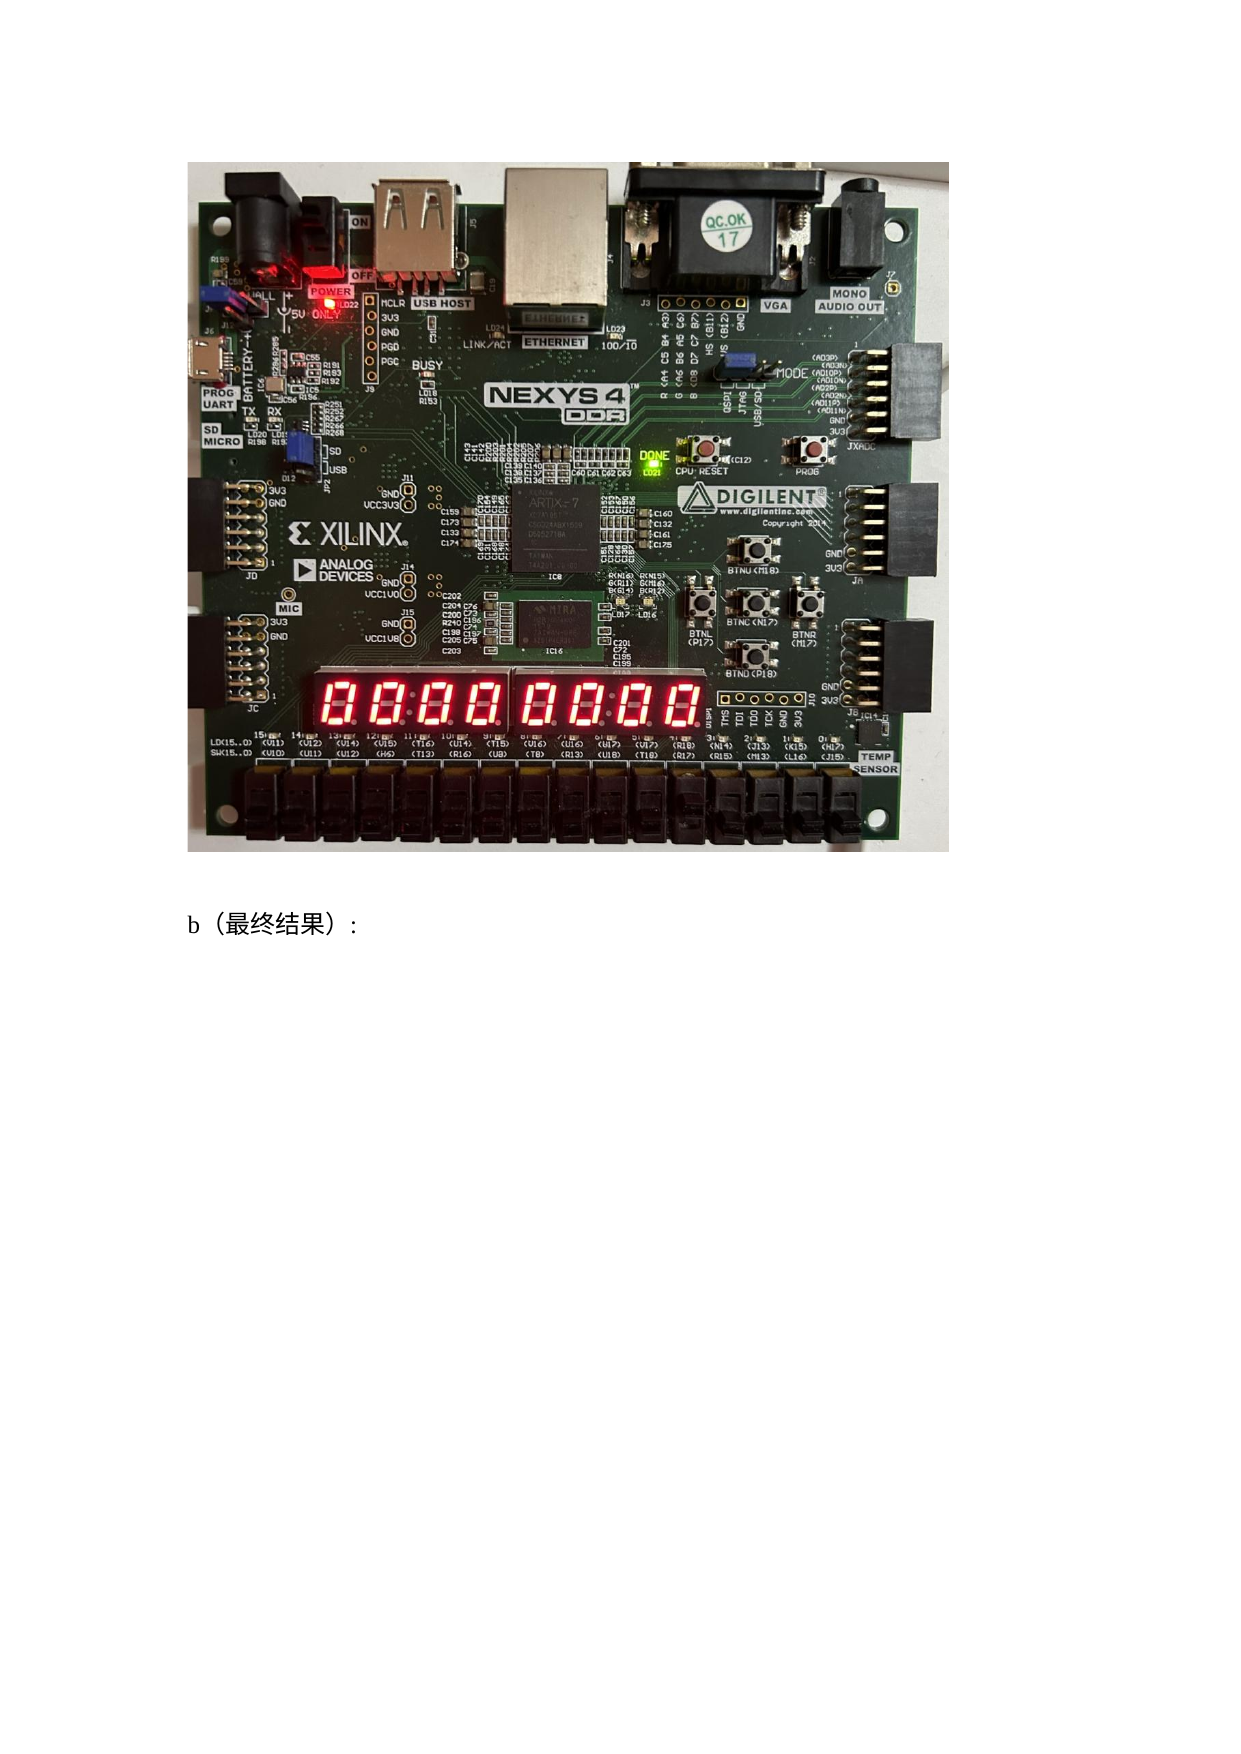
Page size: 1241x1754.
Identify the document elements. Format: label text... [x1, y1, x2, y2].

list b（最终结果）: [187, 890, 1053, 955]
picture [187, 162, 949, 852]
